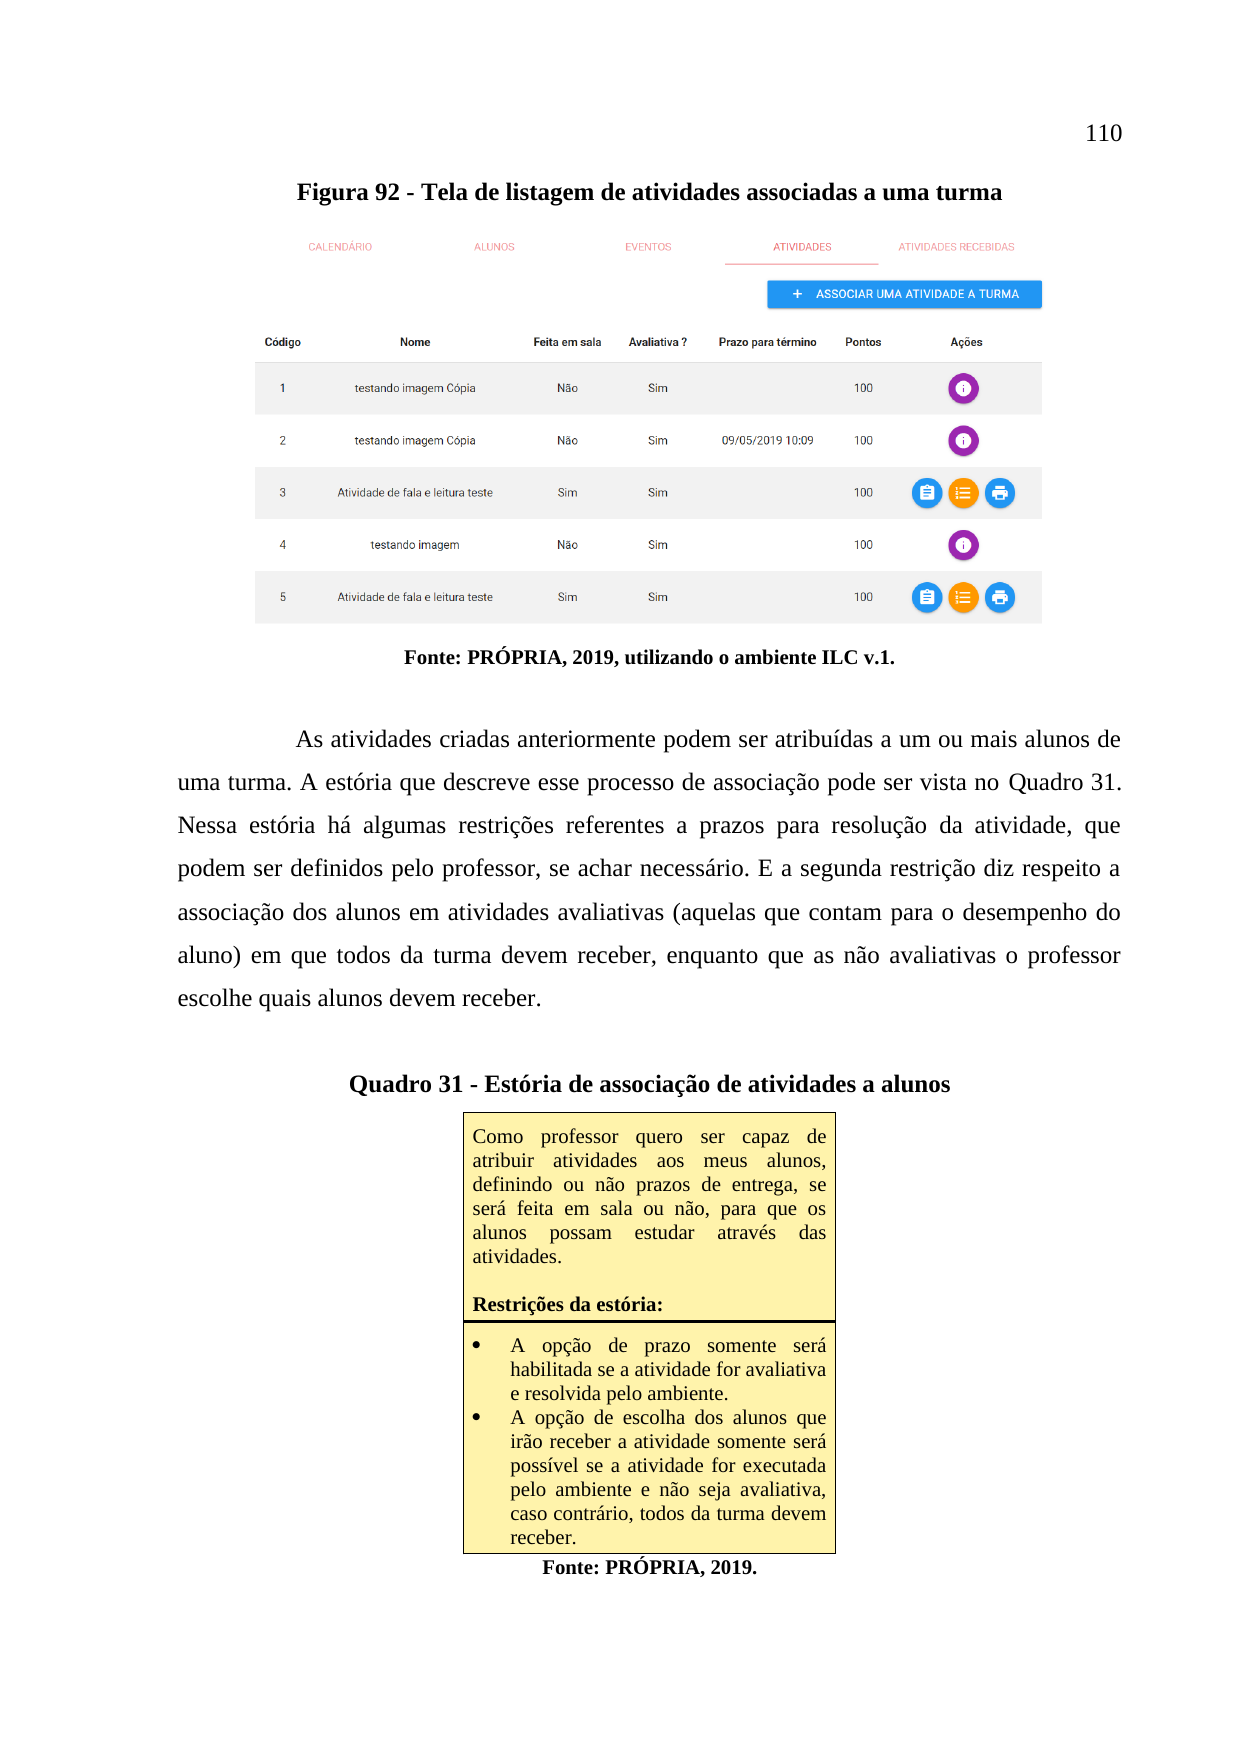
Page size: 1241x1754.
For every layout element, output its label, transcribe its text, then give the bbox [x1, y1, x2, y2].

list A opção de escolha dos alunos que irão receber a atividade somente será possível se a atividade for executada pelo ambiente e não seja avaliativa, caso contrário, todos da turma devem receber. [464, 1393, 835, 1553]
text Fonte: PRÓPRIA, 2019. [177, 1554, 1122, 1579]
text Fonte: PRÓPRIA, 2019, utilizando o ambiente ILC v.1. [177, 645, 1122, 669]
picture [252, 220, 1047, 631]
text As atividades criadas anteriormente podem ser atribuídas a um ou mais alunos de uma turma. A estória que descreve esse processo de associação pode ser vista no Quadro 31. Nessa estória há algumas restrições referentes a prazos para resolução da atividade, que podem ser definidos pelo professor, se achar necessário. E a segunda restrição diz respeito a associação dos alunos em atividades avaliativas (aquelas que contam para o desempenho do aluno) em que todos da turma devem receber, enquanto que as não avaliativas o professor escolhe quais alunos devem receber. [177, 724, 1122, 1012]
text Como professor quero ser capaz de atribuir atividades aos meus alunos, definindo ou não prazos de entrega, se será feita em sala ou não, para que os alunos possam estudar através das atividades. [464, 1113, 835, 1257]
text Restrições da estória: [464, 1281, 835, 1320]
list A opção de prazo somente será habilitada se a atividade for avaliativa e resolvida pelo ambiente. [464, 1323, 835, 1393]
